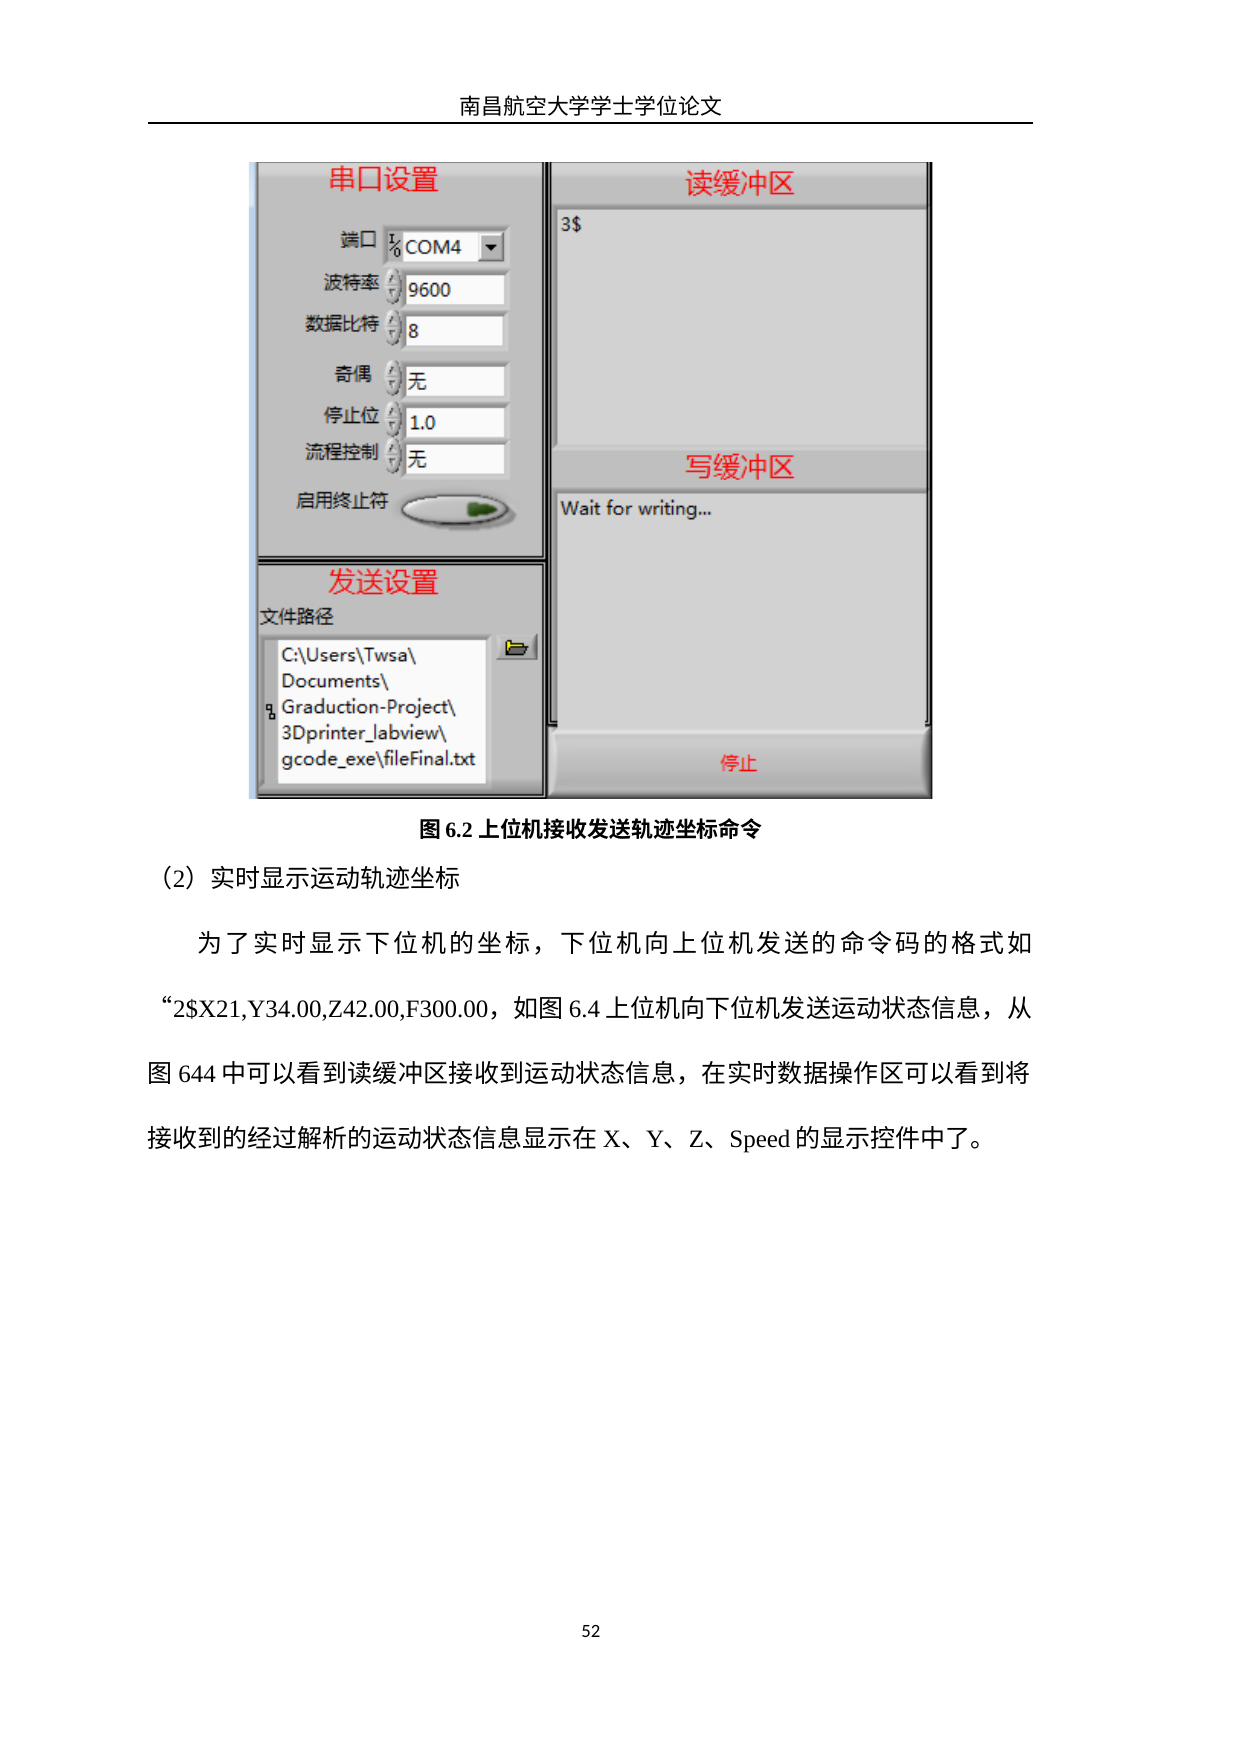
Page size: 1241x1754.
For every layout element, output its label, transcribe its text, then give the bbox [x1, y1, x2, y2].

picture [248, 162, 933, 799]
text （2）实时显示运动轨迹坐标 [148, 844, 1033, 909]
text 图6.2 上位机接收发送轨迹坐标命令 [148, 812, 1033, 844]
text 为了实时显示下位机的坐标，下位机向上位机发送的命令码的格式如“2$X21,Y34.00,Z42.00,F300.00，如图6.4上位机向下位机发送运动状态信息，从图644中可以看到读缓冲区接收到运动状态信息，在实时数据操作区可以看到将接收到的经过解析的运动状态信息显示在X、Y、Z、Speed的显示控件中了。 [148, 909, 1033, 1169]
